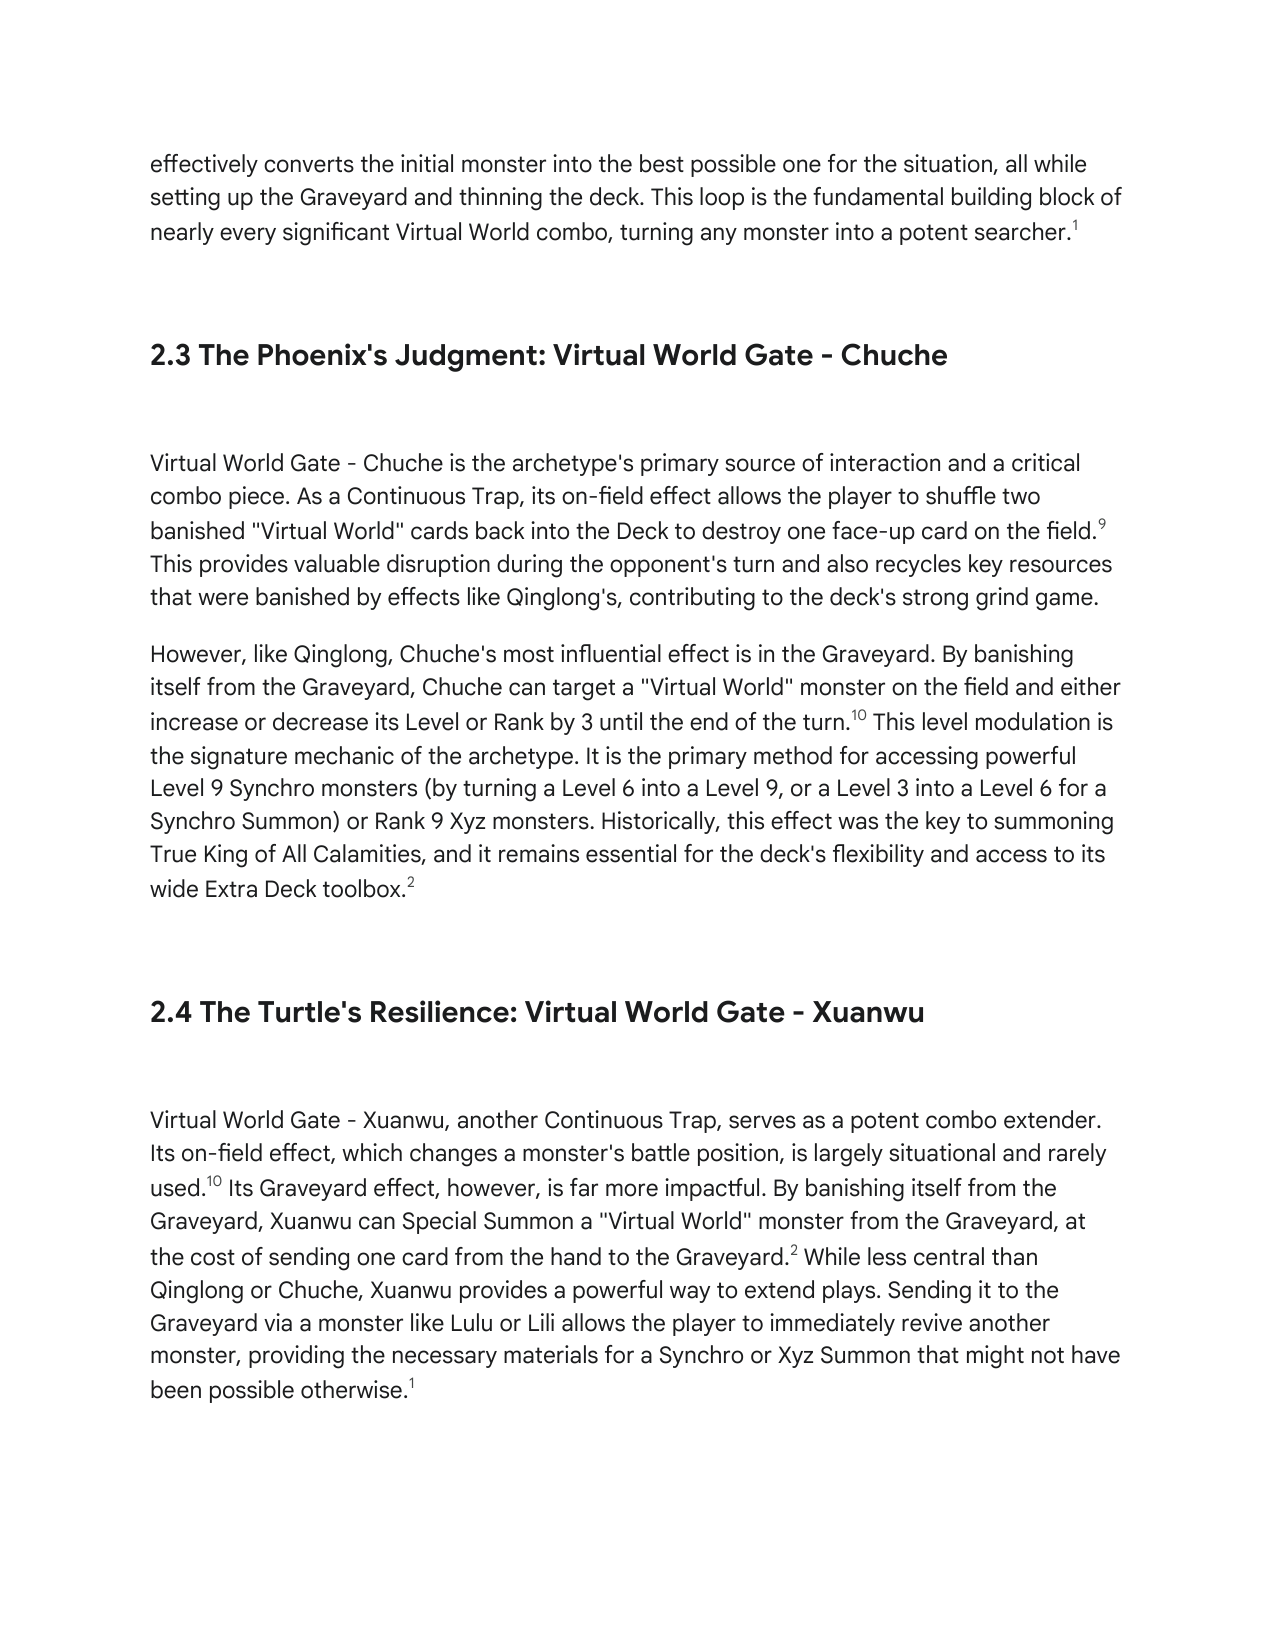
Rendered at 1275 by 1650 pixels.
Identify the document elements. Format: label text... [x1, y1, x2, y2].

subtitle 2.4 The Turtle's Resilience: Virtual World Gate - Xuanwu [150, 994, 1125, 1031]
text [150, 150, 1125, 247]
text Virtual World Gate - Xuanwu, another Continuous Trap, serves as a potent combo extender. Its on-field effect, which changes a monster's battle position, is largely situational and rarely used.10 Its Graveyard effect, however, is far more impactful. By banishing itself from the Graveyard, Xuanwu can Special Summon a "Virtual World" monster from the Graveyard, at the cost of sending one card from the hand to the Graveyard.2 While less central than Qinglong or Chuche, Xuanwu provides a powerful way to extend plays. Sending it to the Graveyard via a monster like Lulu or Lili allows the player to immediately revive another monster, providing the necessary materials for a Synchro or Xyz Summon that might not have been possible otherwise.1 [150, 1106, 1125, 1406]
subtitle 2.3 The Phoenix's Judgment: Virtual World Gate - Chuche [150, 337, 1125, 374]
text However, like Qinglong, Chuche's most influential effect is in the Graveyard. By banishing itself from the Graveyard, Chuche can target a "Virtual World" monster on the field and either increase or decrease its Level or Rank by 3 until the end of the turn.10 This level modulation is the signature mechanic of the archetype. It is the primary method for accessing powerful Level 9 Synchro monsters (by turning a Level 6 into a Level 9, or a Level 3 into a Level 6 for a Synchro Summon) or Rank 9 Xyz monsters. Historically, this effect was the key to summoning True King of All Calamities, and it remains essential for the deck's flexibility and access to its wide Extra Deck toolbox.2 [150, 641, 1125, 904]
text Virtual World Gate - Chuche is the archetype's primary source of interaction and a critical combo piece. As a Continuous Trap, its on-field effect allows the player to shuffle two banished "Virtual World" cards back into the Deck to destroy one face-up card on the field.9 This provides valuable disruption during the opponent's turn and also recycles key resources that were banished by effects like Qinglong's, contributing to the deck's strong grind game. [150, 449, 1125, 612]
